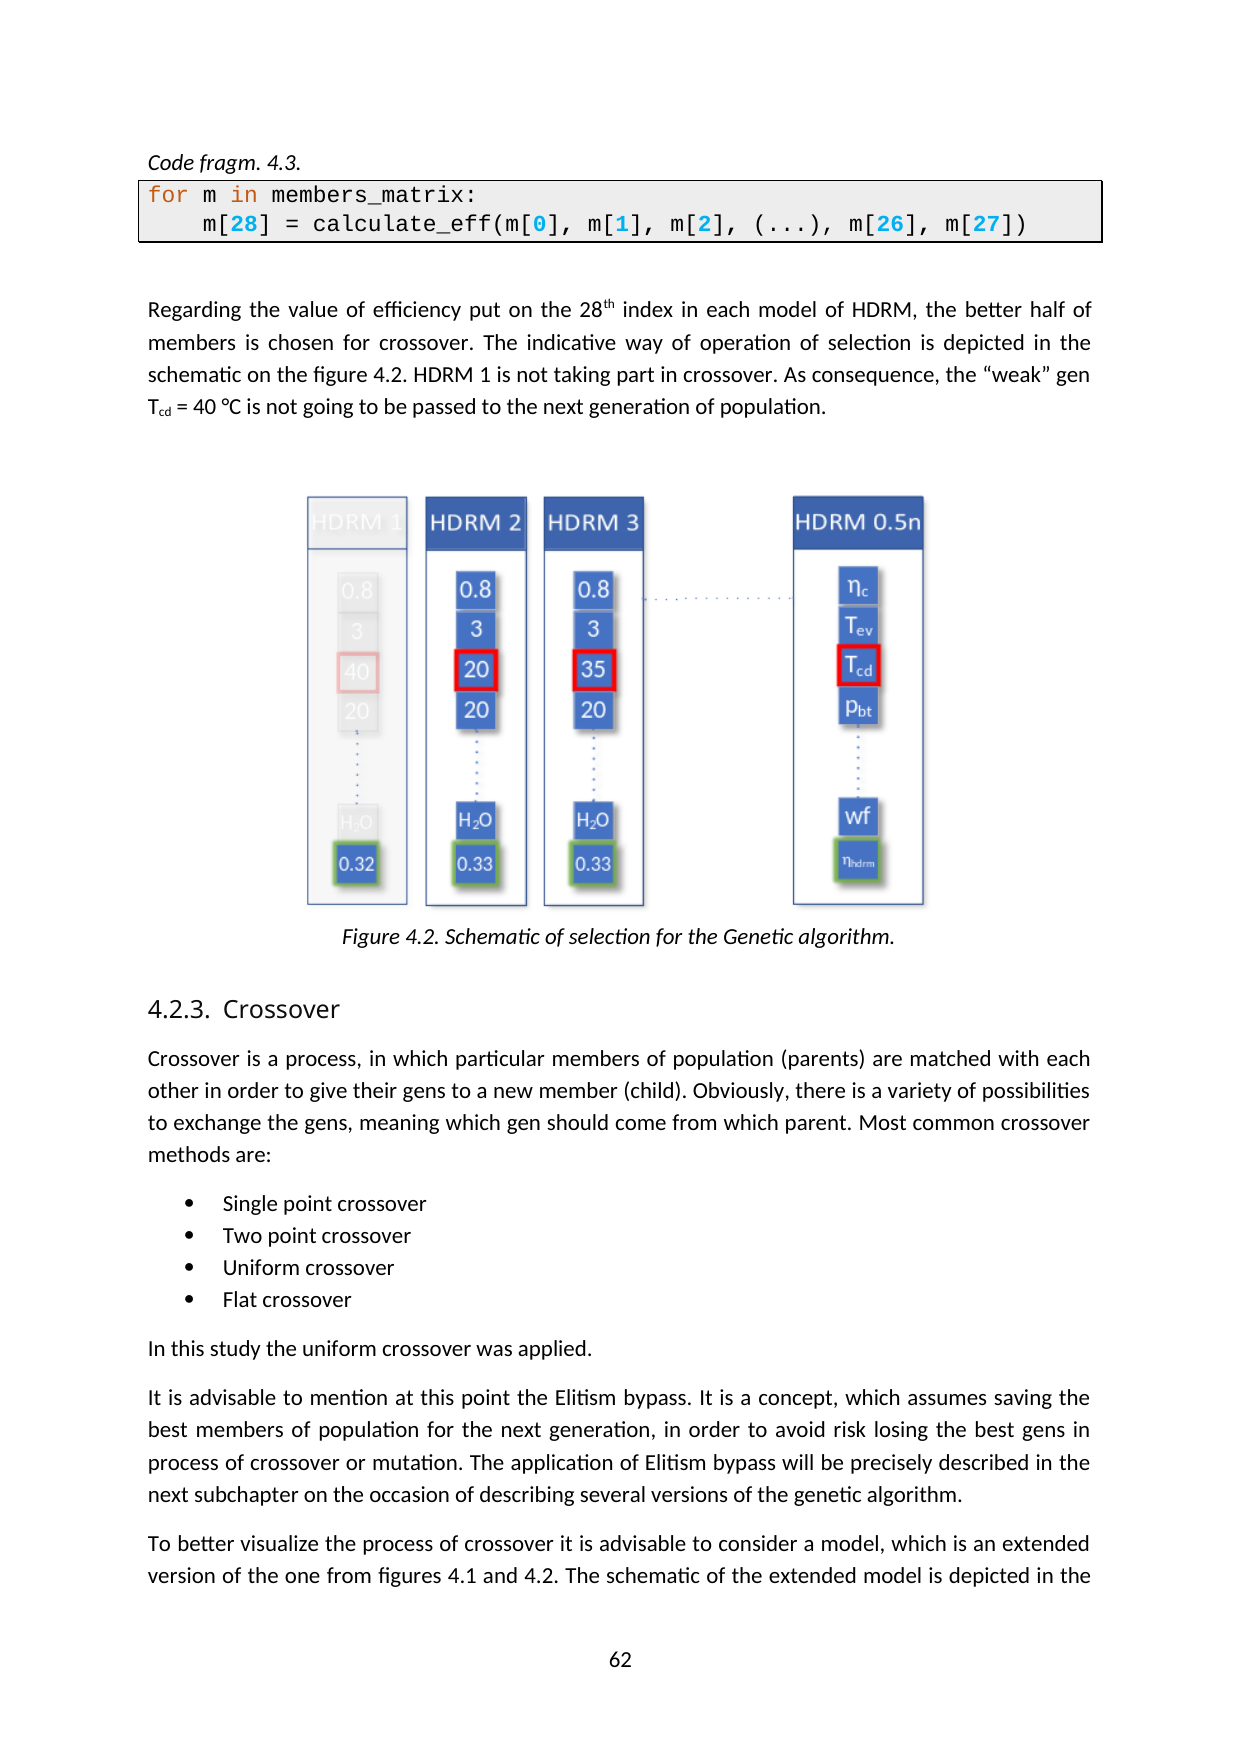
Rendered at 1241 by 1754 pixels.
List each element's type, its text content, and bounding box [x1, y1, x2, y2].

text Figure 4.2. Schematic of selection for the Genetic algorithm. [148, 922, 1093, 950]
text It is advisable to mention at this point the Elitism bypass. It is a concept, which assumes saving the best members of population for the next generation, in order to avoid risk losing the best gens in process of crossover or mutation. The application of Elitism bypass will be precisely described in the next subchapter on the occasion of describing several versions of the genetic algorithm. [148, 1383, 1093, 1508]
text Crossover is a process, in which particular members of population (parents) are matched with each other in order to give their gens to a new member (child). Obviously, there is a variety of possibilities to exchange the gens, meaning which gen should come from which parent. Most common crossover methods are: [148, 1044, 1093, 1168]
list Uniform crossover [185, 1253, 1093, 1281]
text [148, 1529, 1093, 1589]
list Single point crossover [185, 1189, 1093, 1217]
list Flat crossover [185, 1286, 1093, 1314]
text In this study the uniform crossover was applied. [148, 1334, 1093, 1362]
subtitle Crossover [148, 992, 1093, 1026]
list Two point crossover [185, 1221, 1093, 1249]
text Regarding the value of efficiency put on the 28th index in each model of HDRM, the better half of members is chosen for crossover. The indicative way of operation of selection is depicted in the schematic on the figure 4.2. HDRM 1 is not taking part in crossover. As consequence, the “weak” gen Tcd = 40 °C is not going to be passed to the next generation of population. [148, 296, 1093, 420]
text Code fragm. 4.3. [148, 148, 1093, 176]
text for m in members_matrix: m[28] = calculate_eff(m[0], m[1], m[2], (...), m[26], m[27]) [139, 181, 1101, 241]
